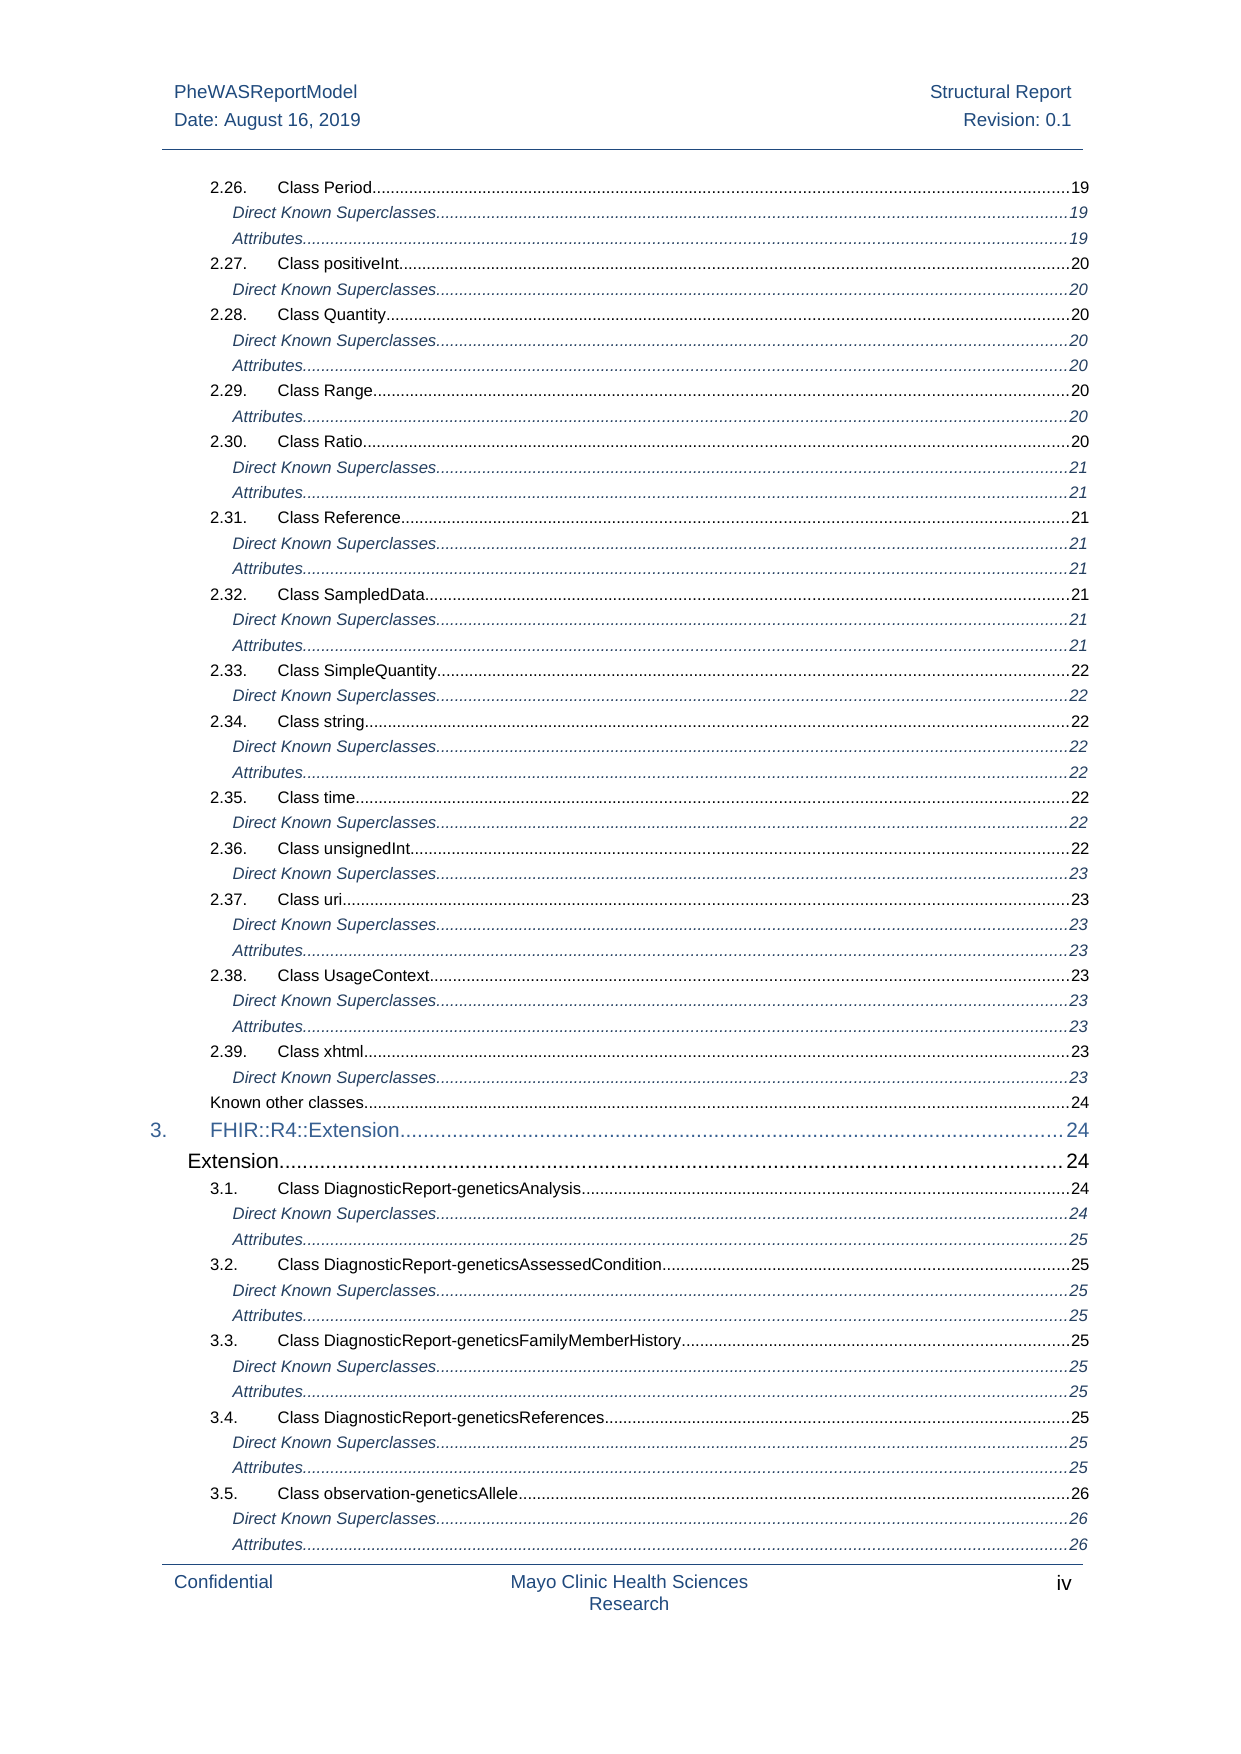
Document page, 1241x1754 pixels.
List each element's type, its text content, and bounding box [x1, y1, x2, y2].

text Attributes 20 [232, 407, 1090, 426]
text 2.28. Class Quantity 20 [210, 305, 1090, 324]
text 2.37. Class uri 23 [210, 889, 1090, 909]
text Attributes 25 [232, 1306, 1090, 1325]
text Direct Known Superclasses 20 [232, 330, 1090, 349]
text Attributes 26 [232, 1534, 1090, 1554]
text Direct Known Superclasses 25 [232, 1357, 1090, 1376]
text Direct Known Superclasses 23 [232, 1067, 1090, 1087]
text 3. FHIR::R4::Extension 24 [150, 1118, 1090, 1142]
text Direct Known Superclasses 19 [232, 203, 1090, 222]
text Attributes 23 [232, 1017, 1090, 1036]
text Direct Known Superclasses 21 [232, 534, 1090, 553]
text Direct Known Superclasses 26 [232, 1509, 1090, 1528]
text Attributes 20 [232, 356, 1090, 375]
text 3.2. Class DiagnosticReport-geneticsAssessedCondition 25 [210, 1255, 1090, 1274]
text 3.3. Class DiagnosticReport-geneticsFamilyMemberHistory 25 [210, 1331, 1090, 1350]
text 3.4. Class DiagnosticReport-geneticsReferences 25 [210, 1407, 1090, 1427]
text Attributes 23 [232, 940, 1090, 959]
text 2.35. Class time 22 [210, 788, 1090, 807]
text Direct Known Superclasses 22 [232, 737, 1090, 756]
text Attributes 21 [232, 483, 1090, 502]
text 2.39. Class xhtml 23 [210, 1042, 1090, 1061]
text 2.27. Class positiveInt 20 [210, 254, 1090, 273]
text Direct Known Superclasses 23 [232, 864, 1090, 883]
text Attributes 25 [232, 1382, 1090, 1401]
text Direct Known Superclasses 21 [232, 457, 1090, 477]
text Extension 24 [187, 1148, 1090, 1172]
text Direct Known Superclasses 22 [232, 813, 1090, 832]
text Attributes 19 [232, 229, 1090, 248]
text 3.1. Class DiagnosticReport-geneticsAnalysis 24 [210, 1179, 1090, 1198]
text Direct Known Superclasses 25 [232, 1280, 1090, 1299]
text Direct Known Superclasses 20 [232, 279, 1090, 299]
text 2.34. Class string 22 [210, 712, 1090, 731]
text 2.32. Class SampledData 21 [210, 584, 1090, 604]
text 3.5. Class observation-geneticsAllele 26 [210, 1484, 1090, 1503]
text Attributes 22 [232, 762, 1090, 782]
text 2.29. Class Range 20 [210, 381, 1090, 400]
text 2.33. Class SimpleQuantity 22 [210, 661, 1090, 680]
text Direct Known Superclasses 24 [232, 1204, 1090, 1223]
text Attributes 25 [232, 1229, 1090, 1249]
text Direct Known Superclasses 21 [232, 610, 1090, 629]
text 2.30. Class Ratio 20 [210, 432, 1090, 451]
text Direct Known Superclasses 22 [232, 686, 1090, 705]
text Attributes 21 [232, 635, 1090, 654]
text Known other classes 24 [210, 1093, 1090, 1112]
text 2.31. Class Reference 21 [210, 508, 1090, 527]
text 2.38. Class UsageContext 23 [210, 966, 1090, 985]
text Attributes 21 [232, 559, 1090, 578]
text Direct Known Superclasses 23 [232, 991, 1090, 1010]
text Direct Known Superclasses 25 [232, 1433, 1090, 1452]
text 2.36. Class unsignedInt 22 [210, 839, 1090, 858]
text Direct Known Superclasses 23 [232, 915, 1090, 934]
text Attributes 25 [232, 1458, 1090, 1477]
text 2.26. Class Period 19 [210, 178, 1090, 197]
